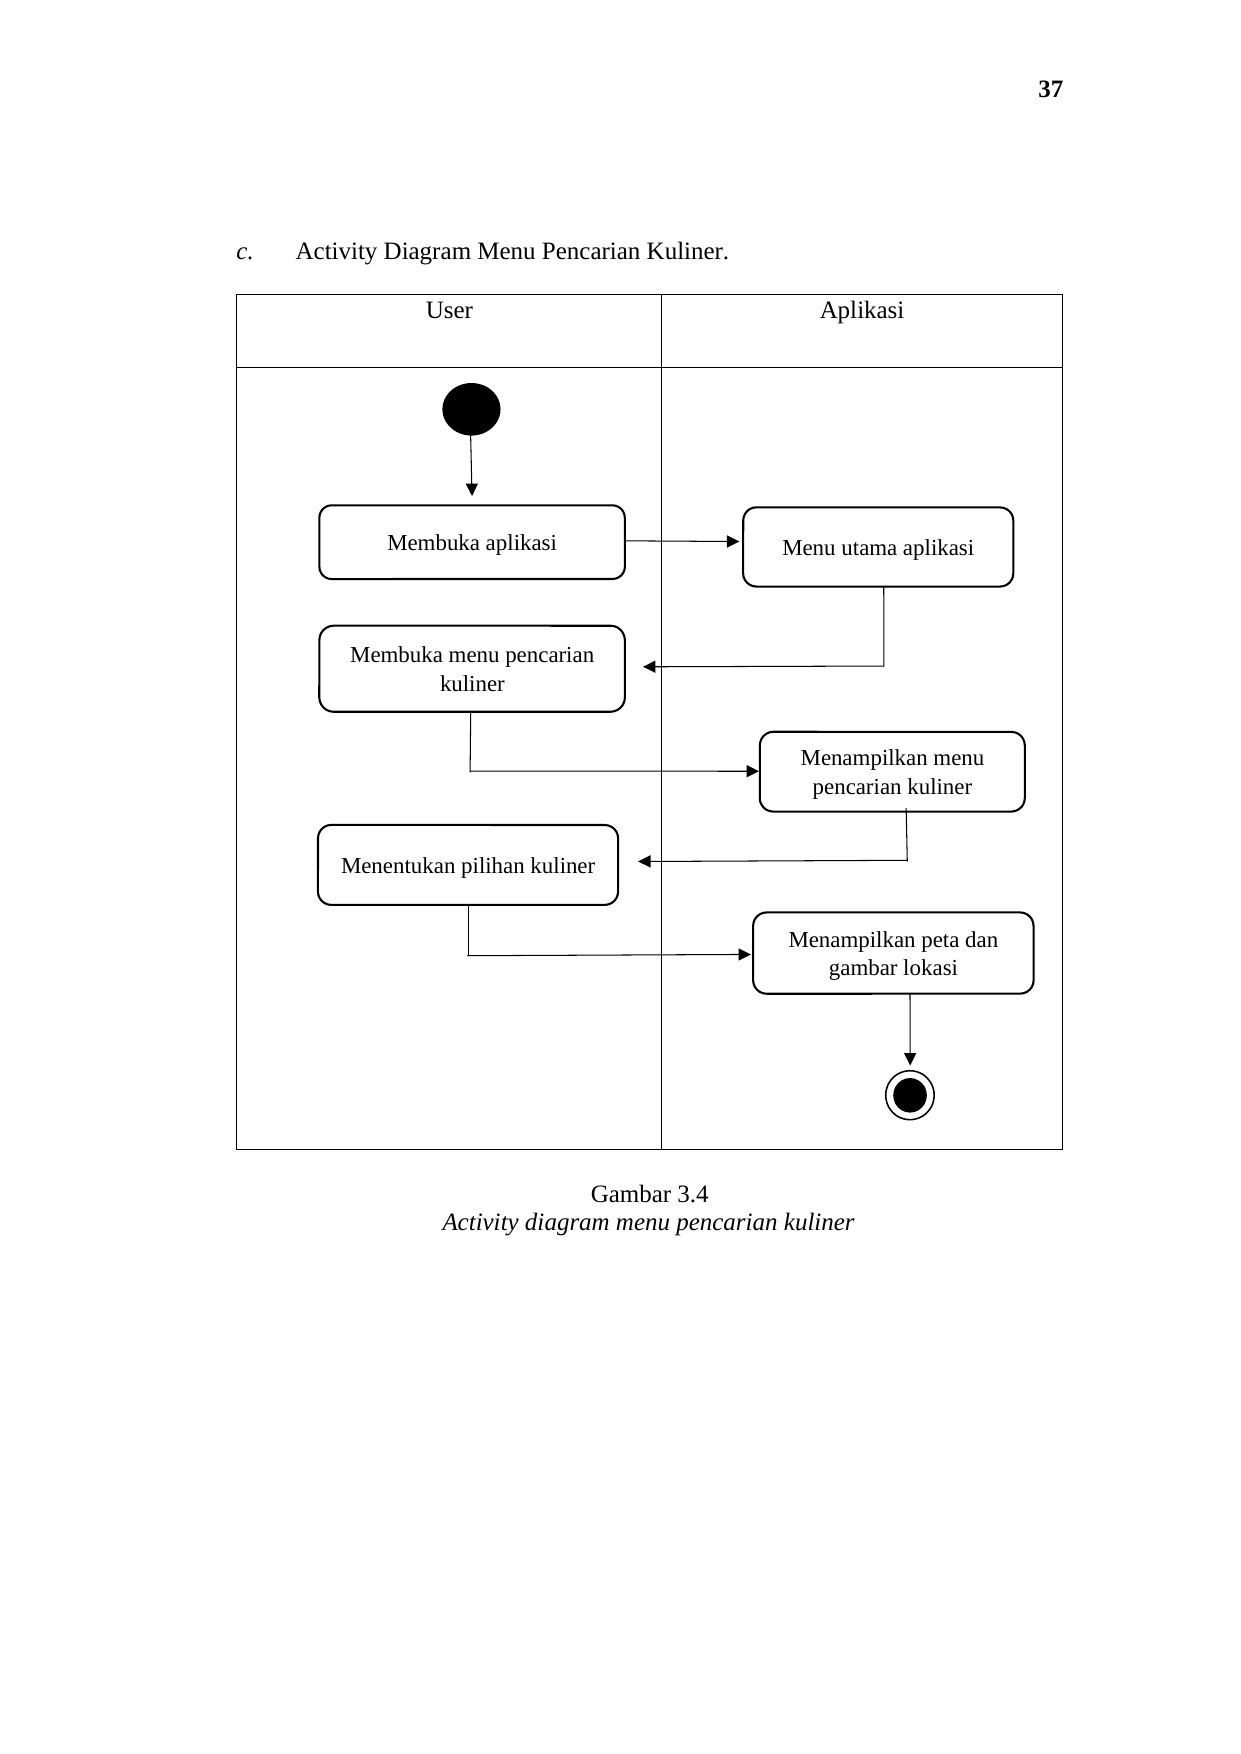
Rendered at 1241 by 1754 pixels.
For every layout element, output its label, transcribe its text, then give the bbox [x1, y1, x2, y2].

text Gambar 3.4 [236, 1179, 1063, 1207]
table_cell [237, 368, 661, 1149]
table_cell [662, 368, 1062, 1149]
table_header User [237, 295, 661, 367]
table_header Aplikasi [662, 295, 1062, 367]
list Activity Diagram Menu Pencarian Kuliner. [236, 236, 1063, 265]
text Activity diagram menu pencarian kuliner [236, 1207, 1063, 1236]
